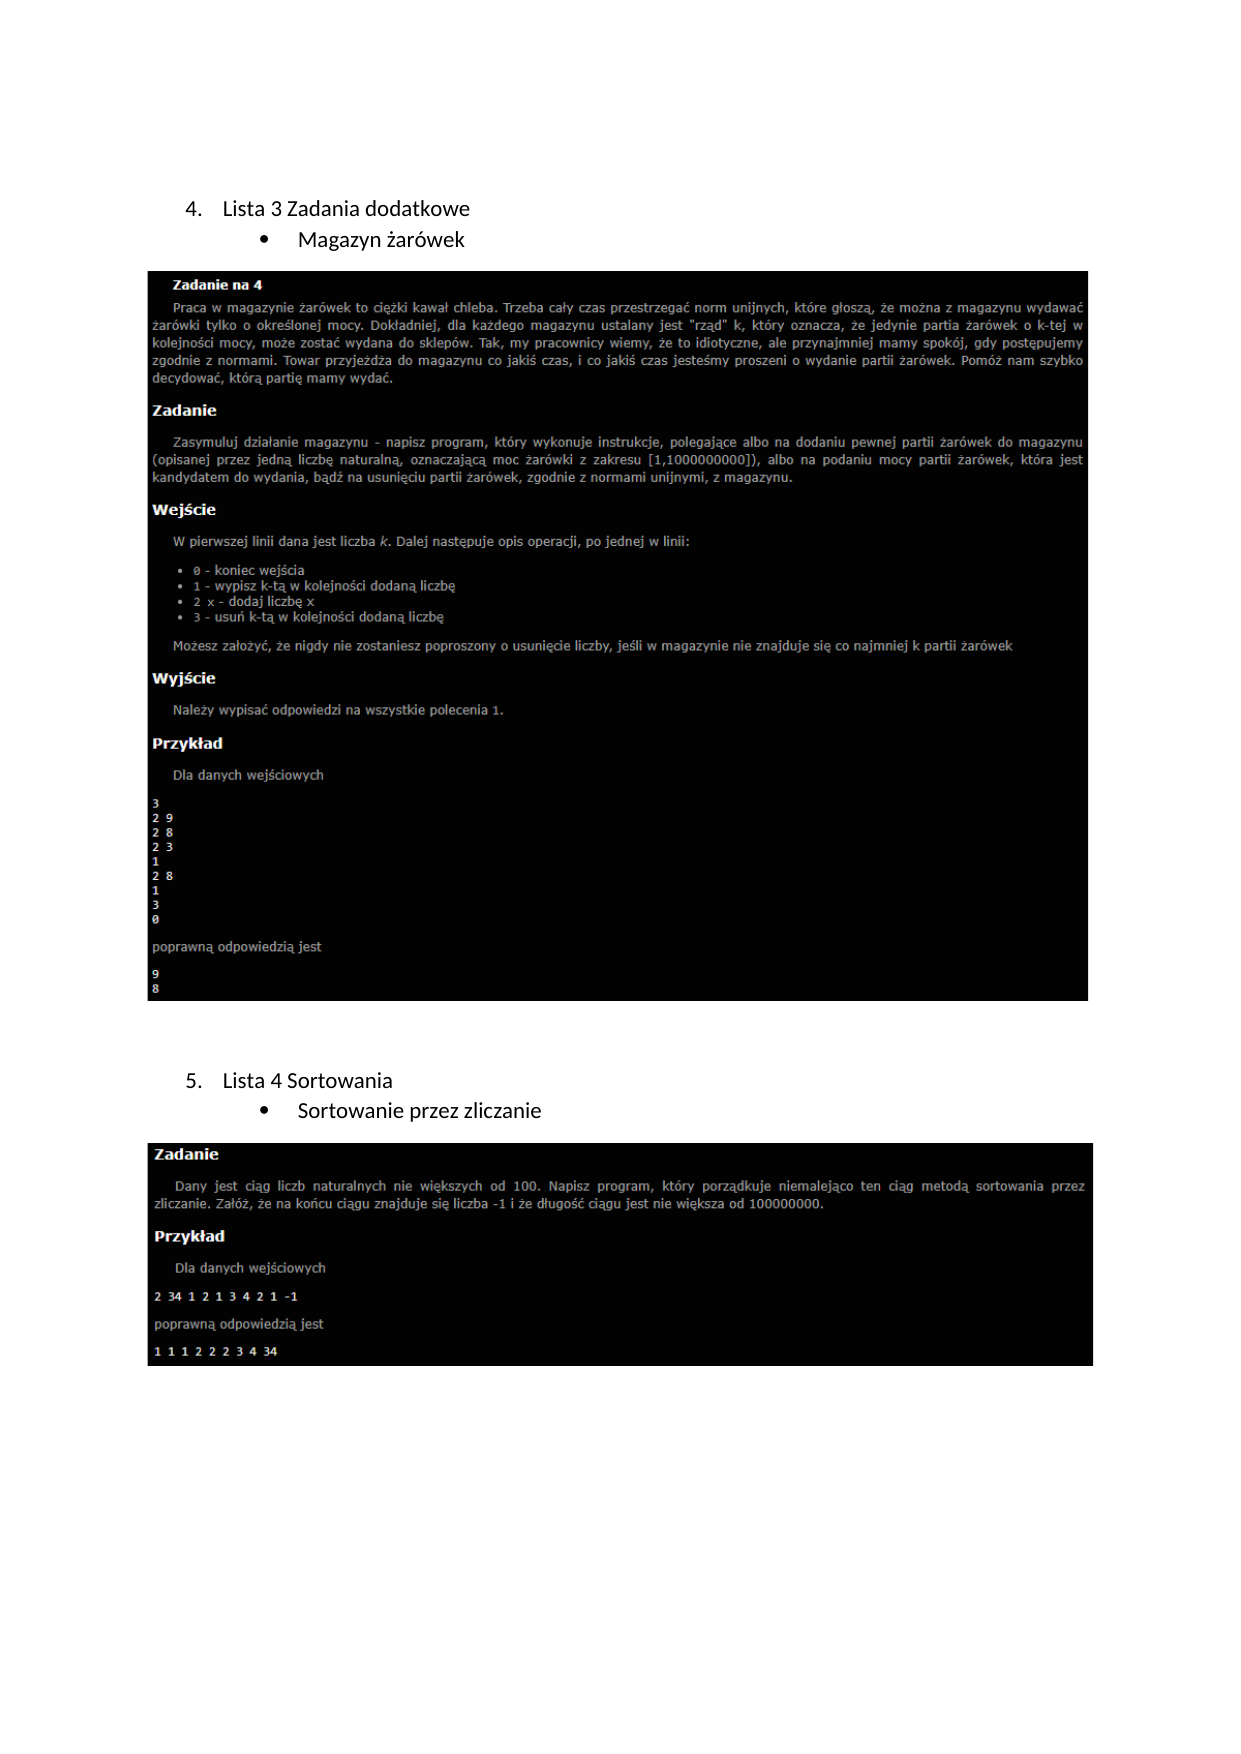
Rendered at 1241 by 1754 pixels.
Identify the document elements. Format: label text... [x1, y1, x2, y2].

list Magazyn żarówek [260, 225, 1093, 253]
picture [147, 271, 1089, 1001]
list Lista 3 Zadania dodatkowe [185, 194, 1093, 222]
picture [147, 1143, 1094, 1366]
list Sortowanie przez zliczanie [260, 1096, 1093, 1124]
list Lista 4 Sortowania [185, 1066, 1093, 1094]
